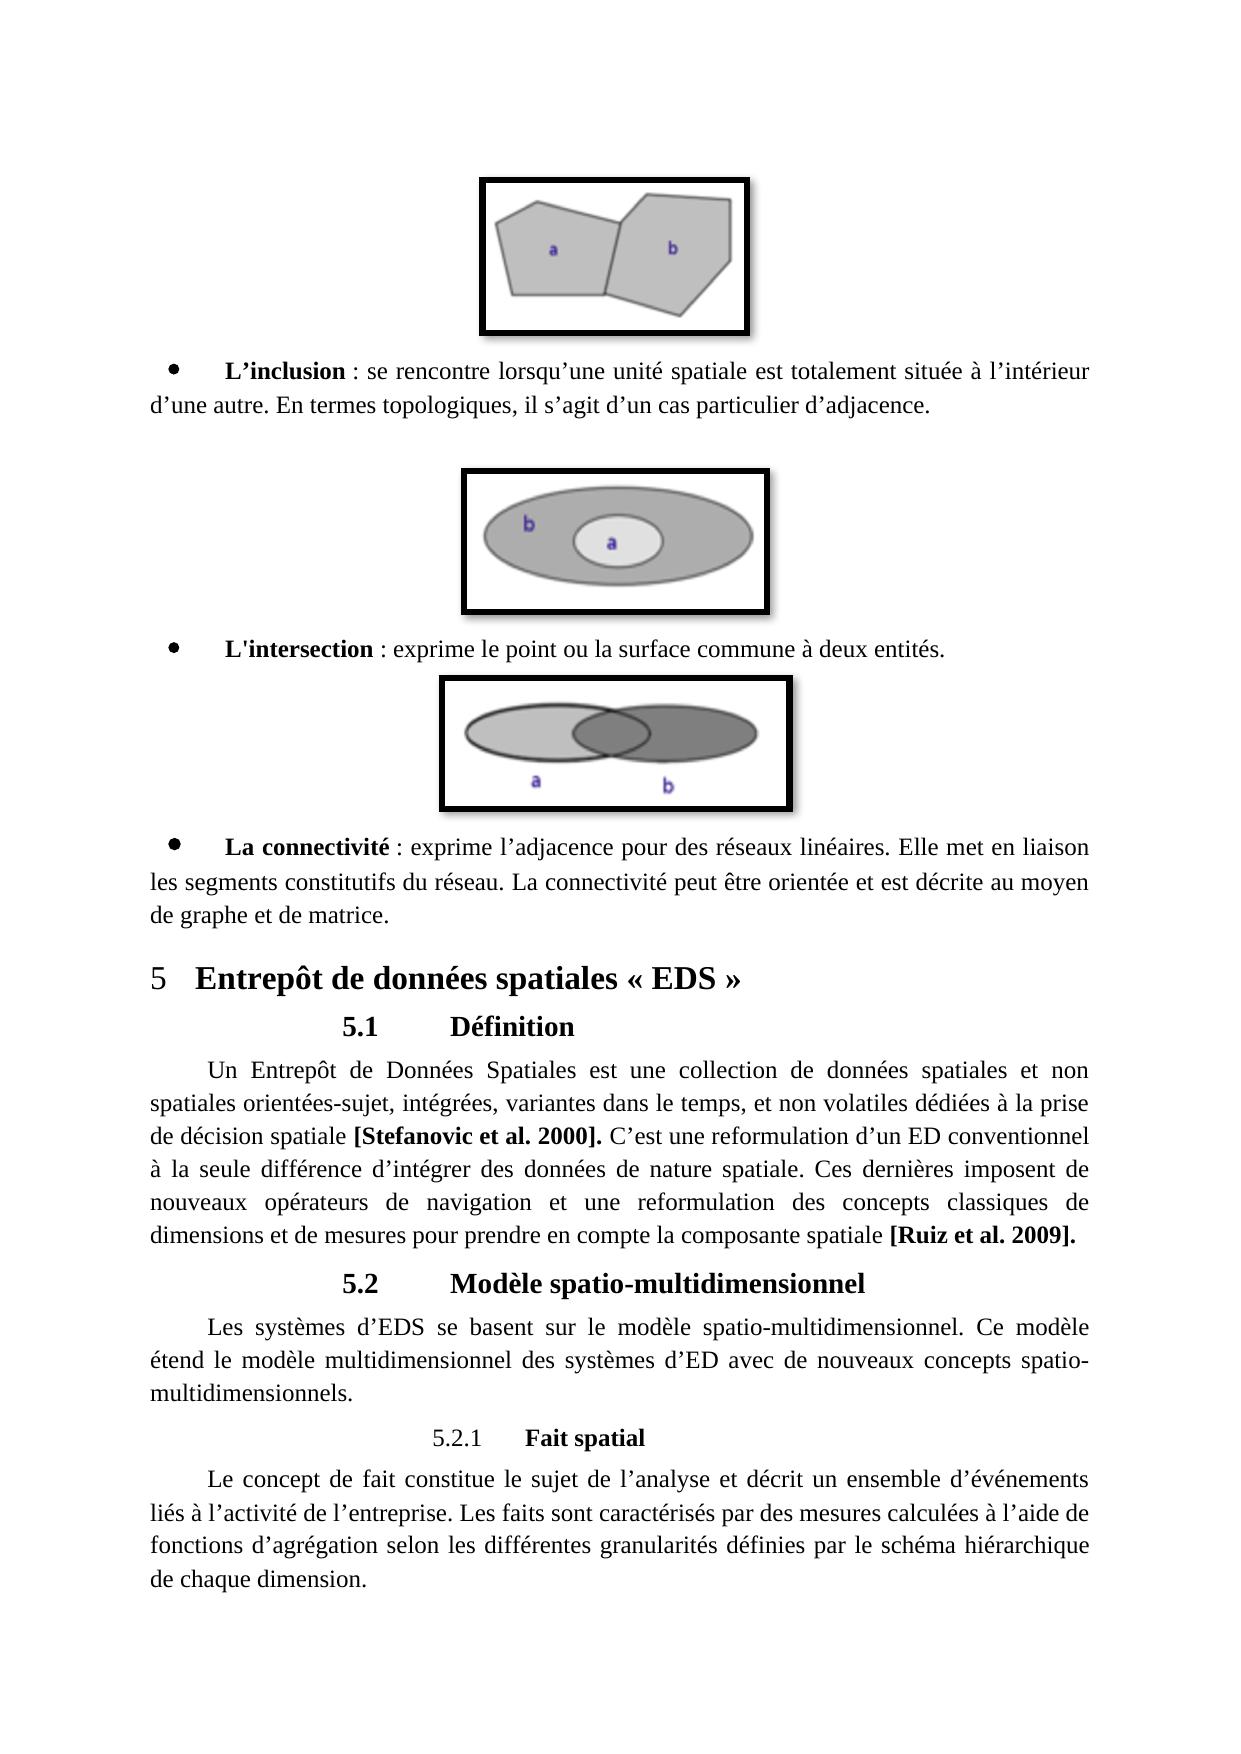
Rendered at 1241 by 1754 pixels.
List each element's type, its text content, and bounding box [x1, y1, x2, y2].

picture [467, 474, 764, 609]
picture [445, 681, 786, 806]
subtitle Définition [285, 1009, 1090, 1043]
text Le concept de fait constitue le sujet de l’analyse et décrit un ensemble d’événements liés à l’activité de l’entreprise. Les faits sont caractérisés par des mesures calculées à l’aide de fonctions d’agrégation selon les différentes granularités définies par le schéma hiérarchique de chaque dimension. [150, 1464, 1090, 1592]
list L’inclusion : se rencontre lorsqu’une unité spatiale est totalement située à l’intérieur d’une autre. En termes topologiques, il s’agit d’un cas particulier d’adjacence. [150, 356, 1090, 419]
list La connectivité : exprime l’adjacence pour des réseaux linéaires. Elle met en liaison les segments constitutifs du réseau. La connectivité peut être orientée et est décrite au moyen de graphe et de matrice. [150, 832, 1090, 929]
text Les systèmes d’EDS se basent sur le modèle spatio-multidimensionnel. Ce modèle étend le modèle multidimensionnel des systèmes d’ED avec de nouveaux concepts spatio-multidimensionnels. [150, 1312, 1090, 1407]
subtitle Entrepôt de données spatiales « EDS » [150, 958, 1090, 997]
list L'intersection : exprime le point ou la surface commune à deux entités. [150, 634, 1090, 664]
picture [486, 183, 744, 330]
text Un Entrepôt de Données Spatiales est une collection de données spatiales et non spatiales orientées-sujet, intégrées, variantes dans le temps, et non volatiles dédiées à la prise de décision spatiale [Stefanovic et al. 2000]. C’est une reformulation d’un ED conventionnel à la seule différence d’intégrer des données de nature spatiale. Ces dernières imposent de nouveaux opérateurs de navigation et une reformulation des concepts classiques de dimensions et de mesures pour prendre en compte la composante spatiale [Ruiz et al. 2009]. [150, 1055, 1090, 1249]
subtitle Fait spatial [375, 1423, 1090, 1452]
subtitle Modèle spatio-multidimensionnel [285, 1266, 1090, 1299]
